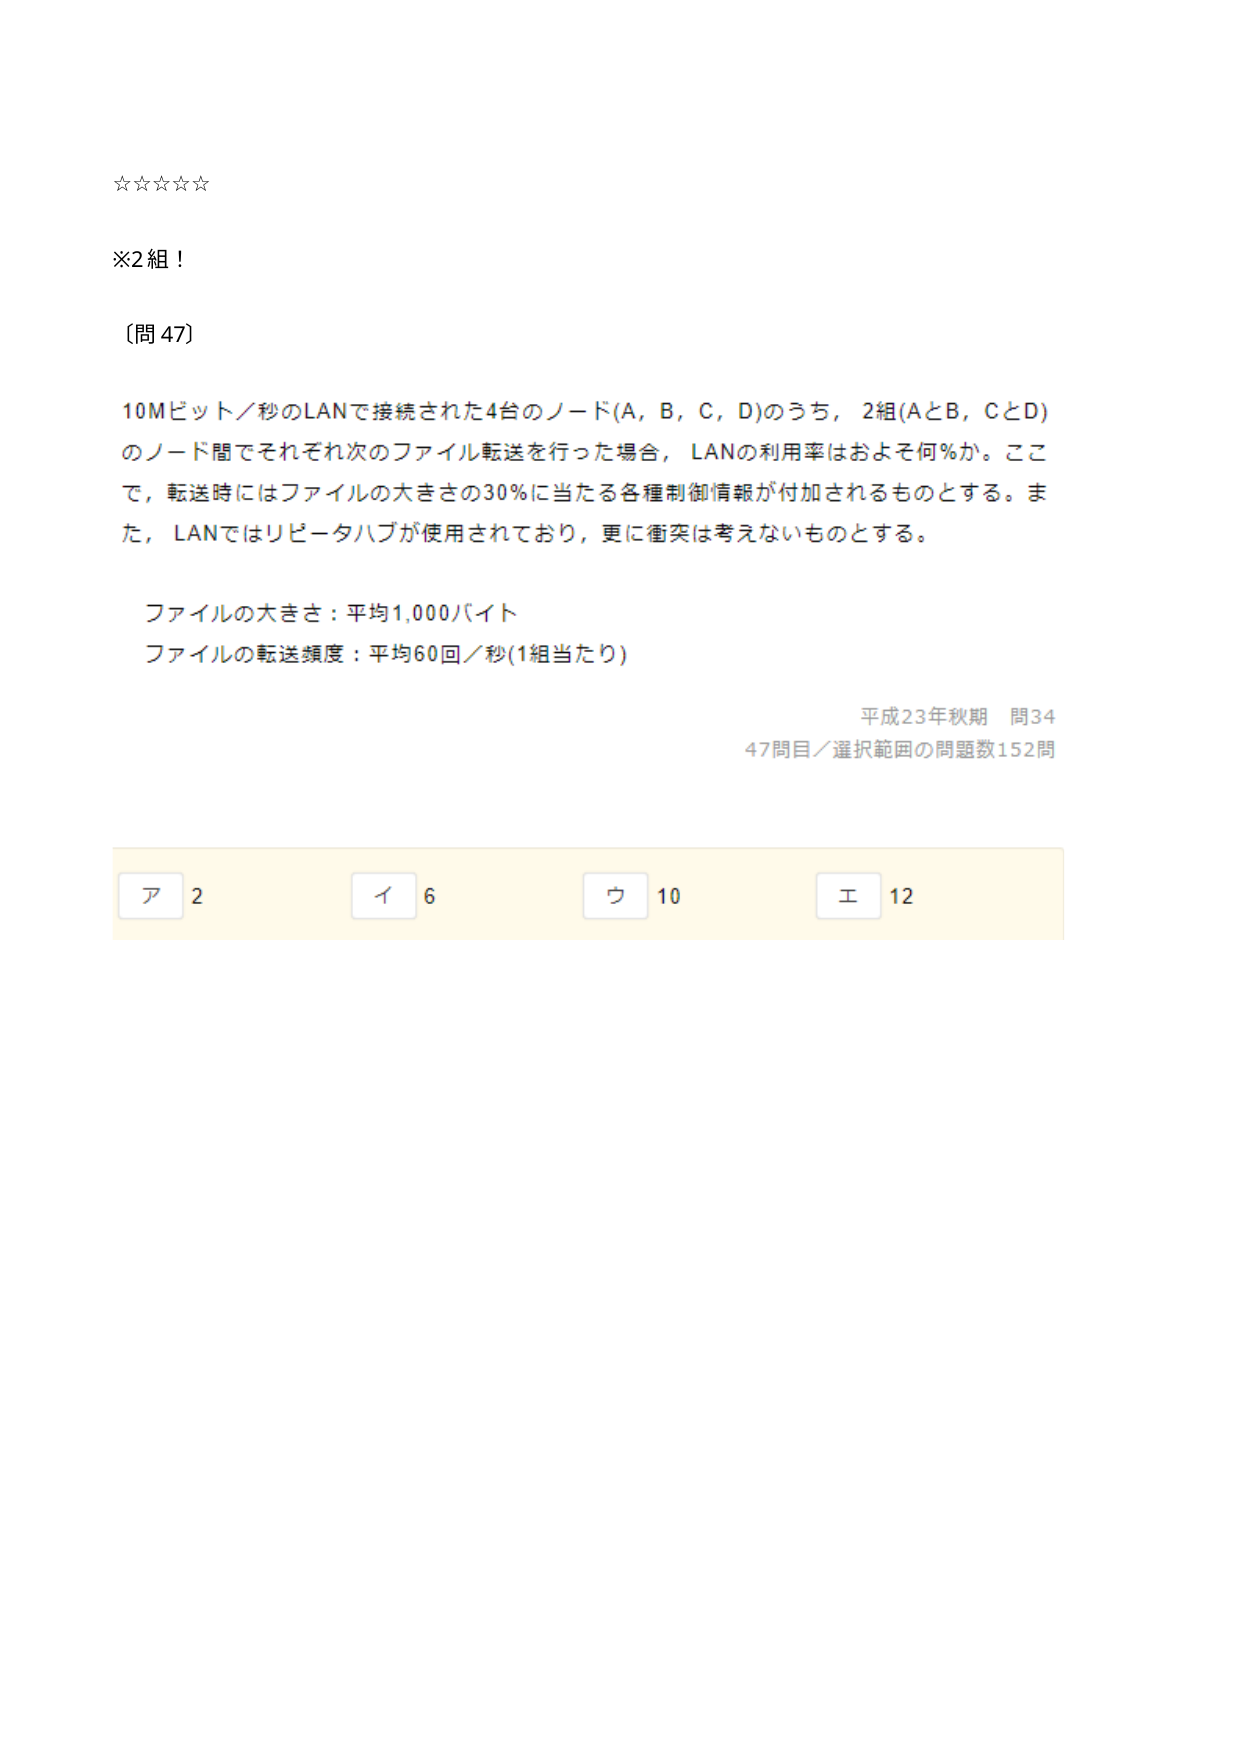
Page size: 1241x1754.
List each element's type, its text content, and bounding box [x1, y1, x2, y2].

text 〔問47〕 [112, 314, 1128, 352]
text ☆☆☆☆☆ [112, 164, 1128, 202]
text ※2組！ [112, 239, 1128, 277]
picture [112, 389, 1065, 940]
